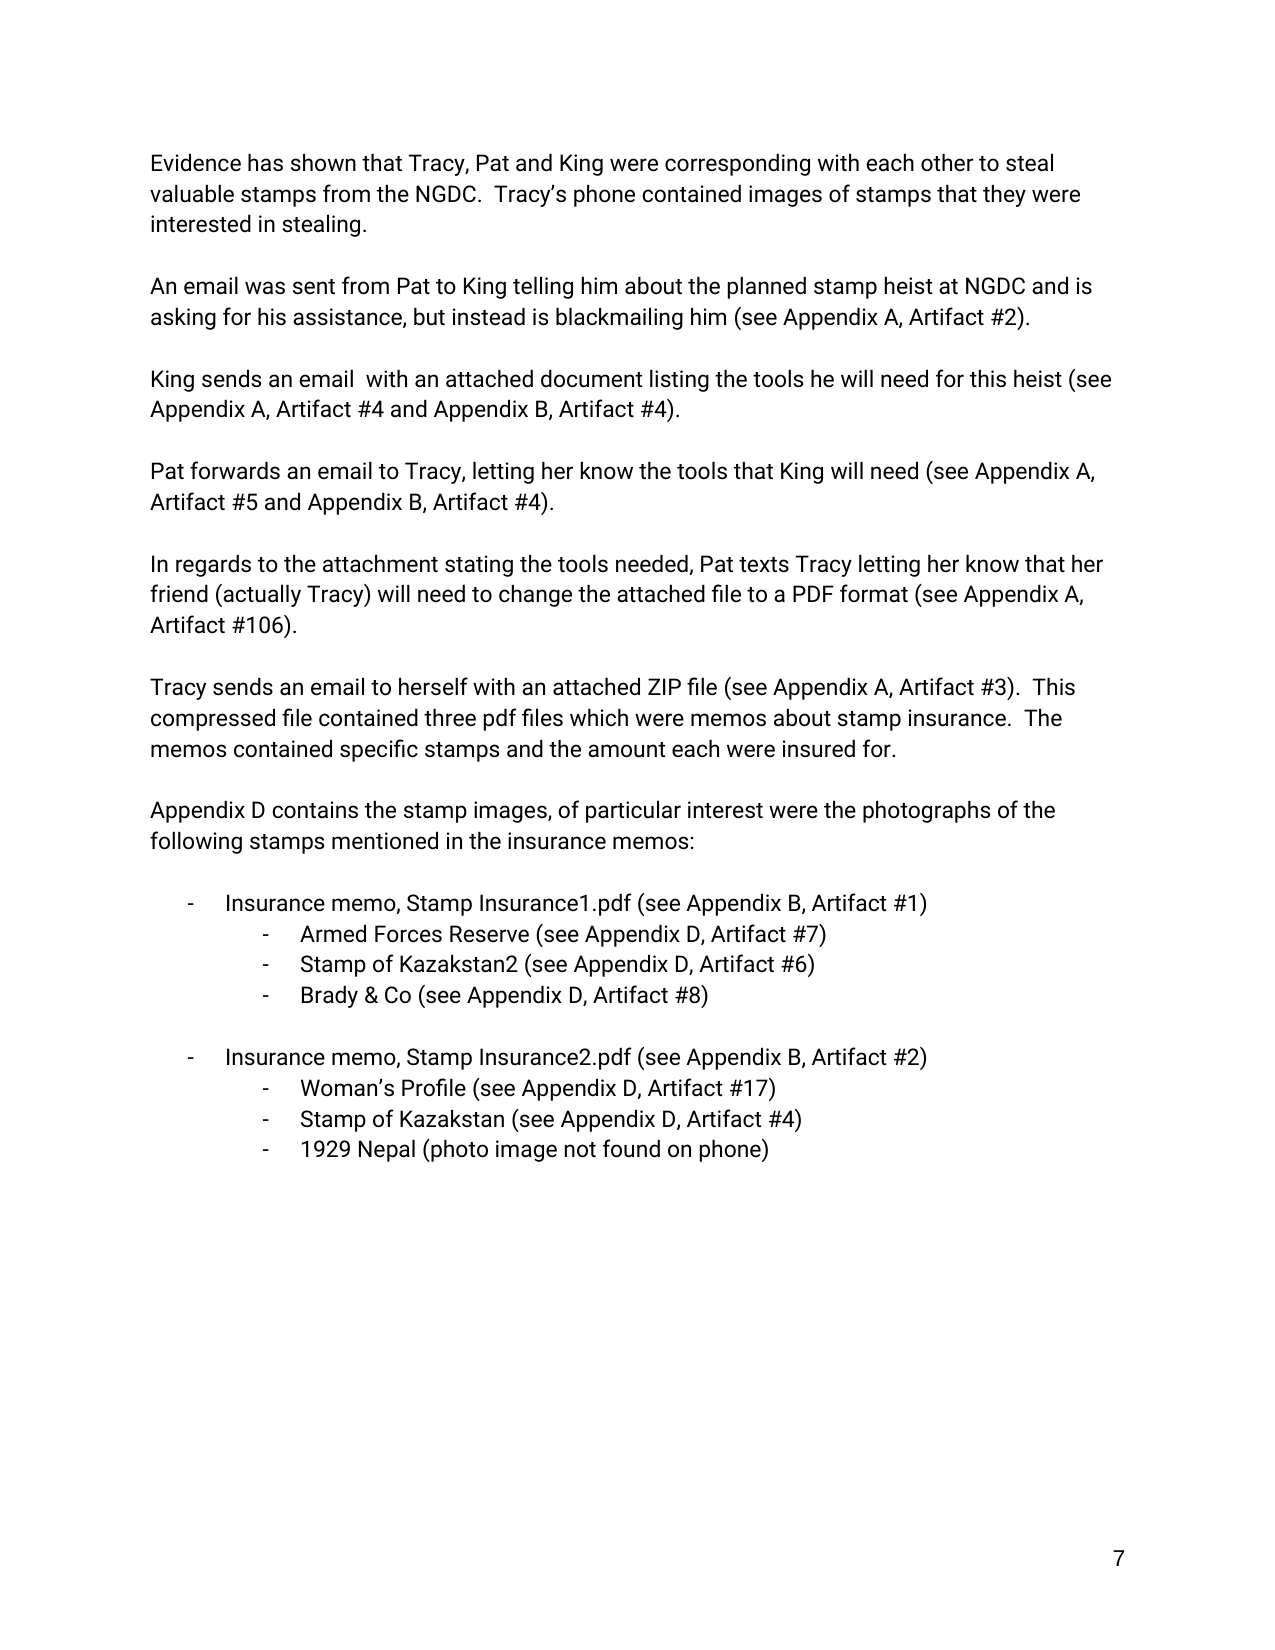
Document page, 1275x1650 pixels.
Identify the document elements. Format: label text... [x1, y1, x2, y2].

text In regards to the attachment stating the tools needed, Pat texts Tracy letting her know that her friend (actually Tracy) will need to change the attached file to a PDF format (see Appendix A, Artifact #106). [150, 551, 1125, 639]
text Evidence has shown that Tracy, Pat and King were corresponding with each other to steal valuable stamps from the NGDC. Tracy’s phone contained images of stamps that they were interested in stealing. [150, 150, 1125, 238]
list Insurance memo, Stamp Insurance1.pdf (see Appendix B, Artifact #1) [187, 890, 1125, 917]
text Pat forwards an email to Tracy, letting her know the tools that King will need (see Appendix A, Artifact #5 and Appendix B, Artifact #4). [150, 458, 1125, 516]
list 1929 Nepal (photo image not found on phone) [262, 1137, 1125, 1163]
text Appendix D contains the stamp images, of particular interest were the photographs of the following stamps mentioned in the insurance memos: [150, 797, 1125, 855]
list Brady & Co (see Appendix D, Artifact #8) [262, 982, 1125, 1009]
list Stamp of Kazakstan (see Appendix D, Artifact #4) [262, 1106, 1125, 1133]
text King sends an email with an attached document listing the tools he will need for this heist (see Appendix A, Artifact #4 and Appendix B, Artifact #4). [150, 366, 1125, 423]
list Stamp of Kazakstan2 (see Appendix D, Artifact #6) [262, 952, 1125, 978]
list Woman’s Profile (see Appendix D, Artifact #17) [262, 1075, 1125, 1102]
list Insurance memo, Stamp Insurance2.pdf (see Appendix B, Artifact #2) [187, 1044, 1125, 1071]
text An email was sent from Pat to King telling him about the planned stamp heist at NGDC and is asking for his assistance, but instead is blackmailing him (see Appendix A, Artifact #2). [150, 273, 1125, 331]
list Armed Forces Reserve (see Appendix D, Artifact #7) [262, 921, 1125, 948]
text Tracy sends an email to herself with an attached ZIP file (see Appendix A, Artifact #3). This compressed file contained three pdf files which were memos about stamp insurance. The memos contained specific stamps and the amount each were insured for. [150, 674, 1125, 763]
